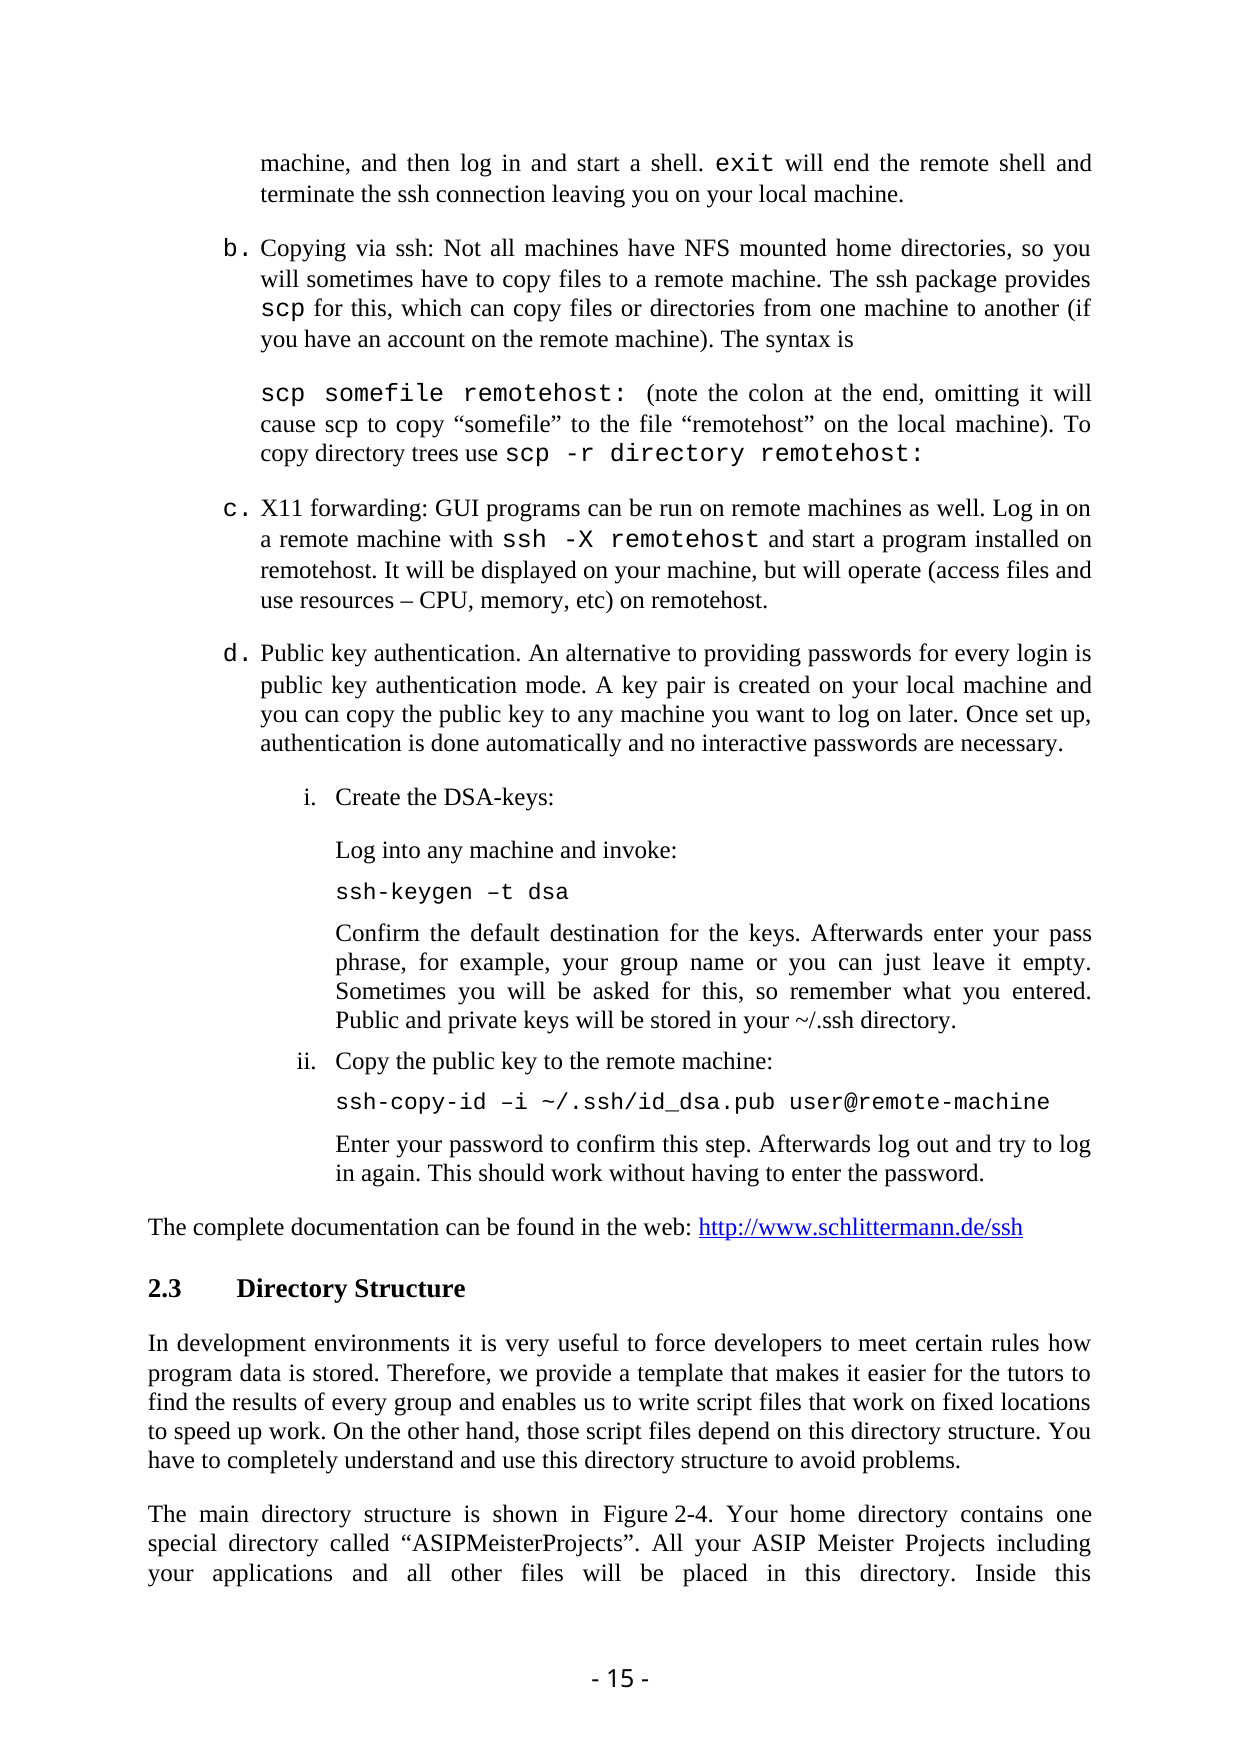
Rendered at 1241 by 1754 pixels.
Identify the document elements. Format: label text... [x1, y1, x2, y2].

list X11 forwarding: GUI programs can be run on remote machines as well. Log in on a remote machine with ssh -X remotehost and start a program installed on remotehost. It will be displayed on your machine, but will operate (access files and use resources – CPU, memory, etc) on remotehost. [223, 493, 1092, 613]
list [223, 148, 1092, 208]
text ssh-keygen –t dsa [335, 877, 1092, 906]
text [148, 1499, 1092, 1586]
text scp somefile remotehost: (note the colon at the end, omitting it will cause scp to copy “somefile” to the file “remotehost” on the local machine). To copy directory trees use scp -r directory remotehost: [260, 378, 1092, 468]
text ssh-copy-id –i ~/.ssh/id_dsa.pub user@remote-machine [335, 1087, 1092, 1116]
text In development environments it is very useful to force developers to meet certain rules how program data is stored. Therefore, we provide a template that makes it easier for the tutors to find the results of every group and enables us to write script files that work on fixed locations to speed up work. On the other hand, those script files depend on this directory structure. You have to completely understand and use this directory structure to avoid problems. [148, 1328, 1092, 1474]
list Enter your password to confirm this step. Afterwards log out and try to log in again. This should work without having to enter the password. [335, 1129, 1092, 1186]
subtitle Directory Structure [148, 1266, 1092, 1303]
list Public key authentication. An alternative to providing passwords for every login is public key authentication mode. A key pair is created on your local machine and you can copy the public key to any machine you want to log on later. Once set up, authentication is done automatically and no interactive passwords are necessary. [223, 638, 1092, 757]
list Copy the public key to the remote machine: [316, 1046, 1092, 1075]
list Log into any machine and invoke: [335, 836, 1092, 864]
list Copying via ssh: Not all machines have NFS mounted home directories, so you will sometimes have to copy files to a remote machine. The ssh package provides scp for this, which can copy files or directories from one machine to another (if you have an account on the remote machine). The syntax is [223, 233, 1092, 353]
list Confirm the default destination for the keys. Afterwards enter your pass phrase, for example, your group name or you can just leave it empty. Sometimes you will be asked for this, so remember what you entered. Public and private keys will be stored in your ~/.ssh directory. [335, 918, 1092, 1033]
text The complete documentation can be found in the web: http://www.schlittermann.de/ssh [148, 1211, 1092, 1241]
list Create the DSA-keys: [316, 782, 1092, 811]
